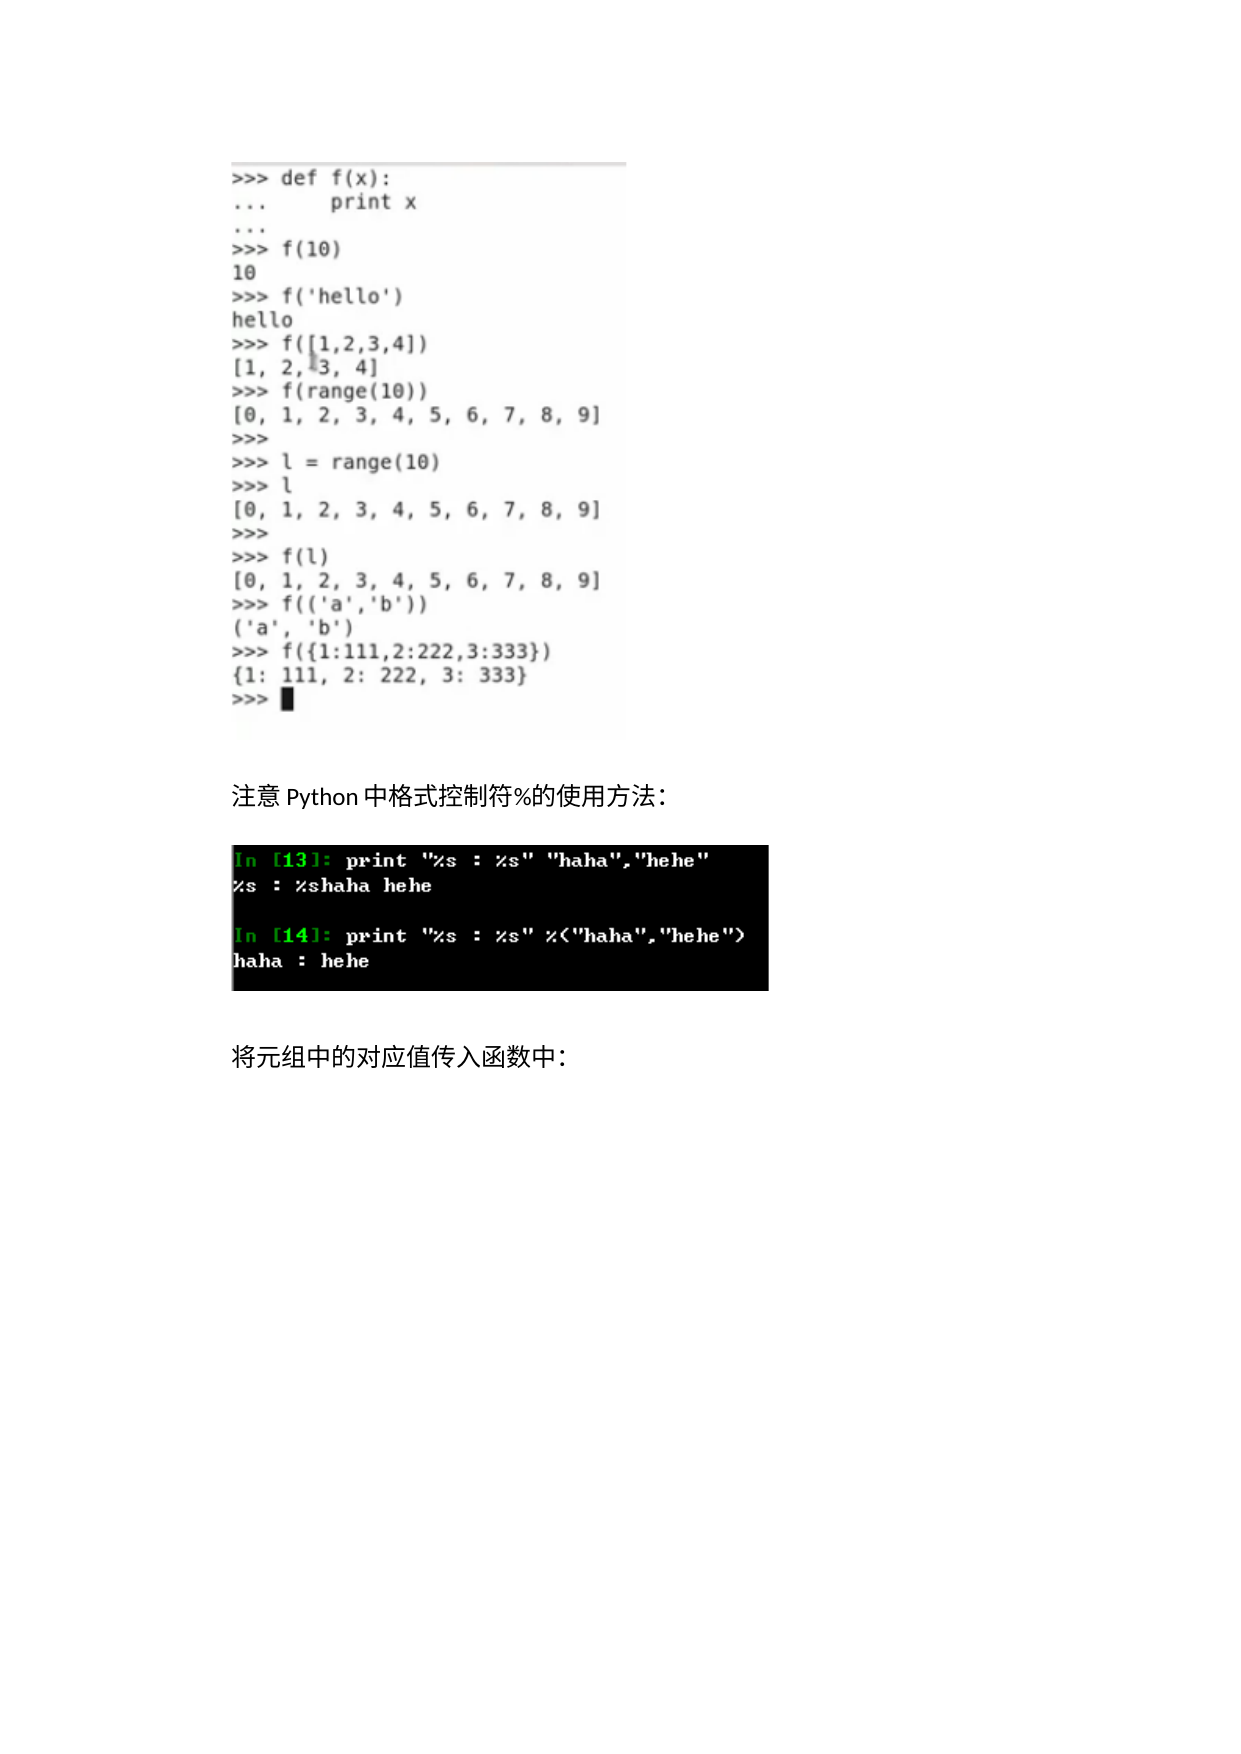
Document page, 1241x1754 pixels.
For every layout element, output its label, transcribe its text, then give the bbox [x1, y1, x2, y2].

picture [231, 845, 769, 991]
text 注意Python中格式控制符%的使用方法： [187, 762, 1053, 827]
picture [231, 162, 627, 740]
text 将元组中的对应值传入函数中： [187, 1023, 1053, 1088]
